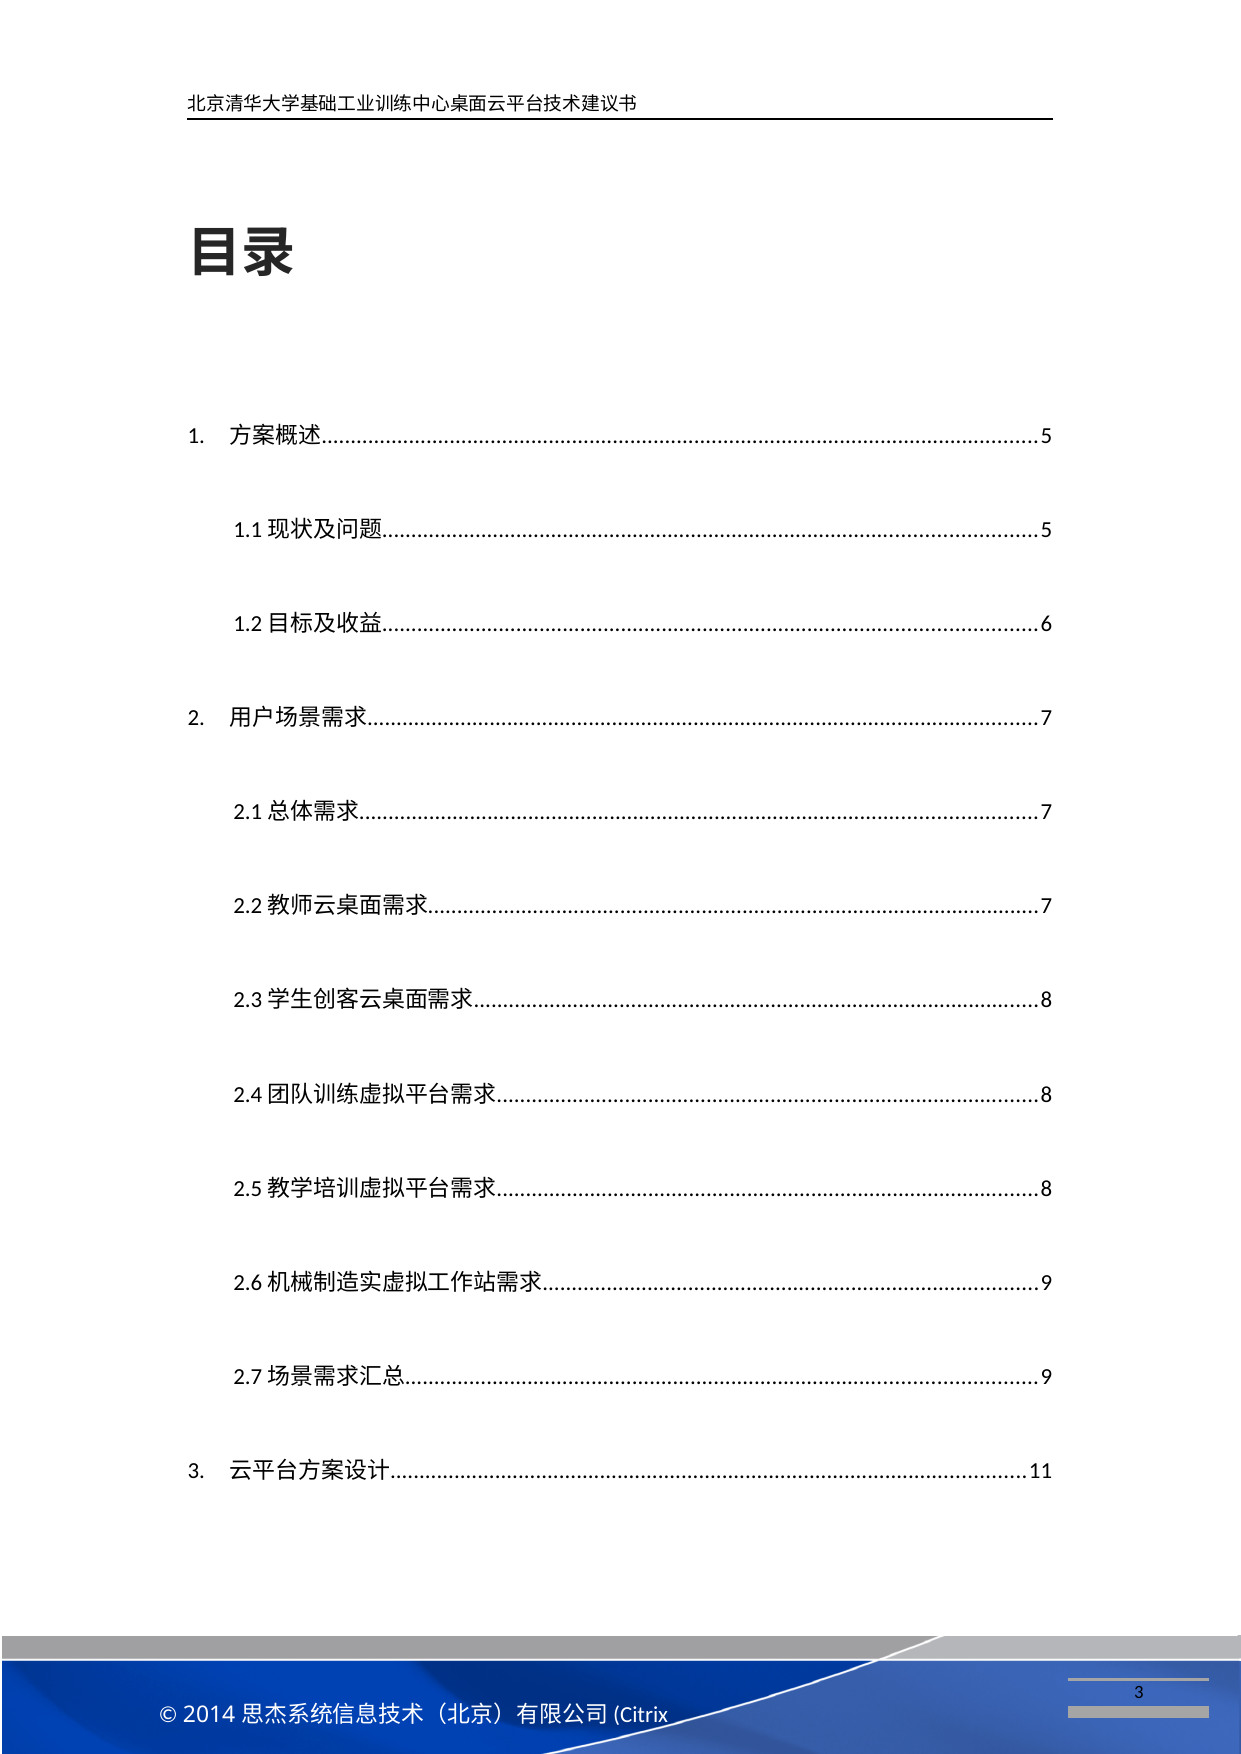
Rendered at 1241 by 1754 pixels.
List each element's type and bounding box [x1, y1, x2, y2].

picture [3, 1635, 1241, 1754]
